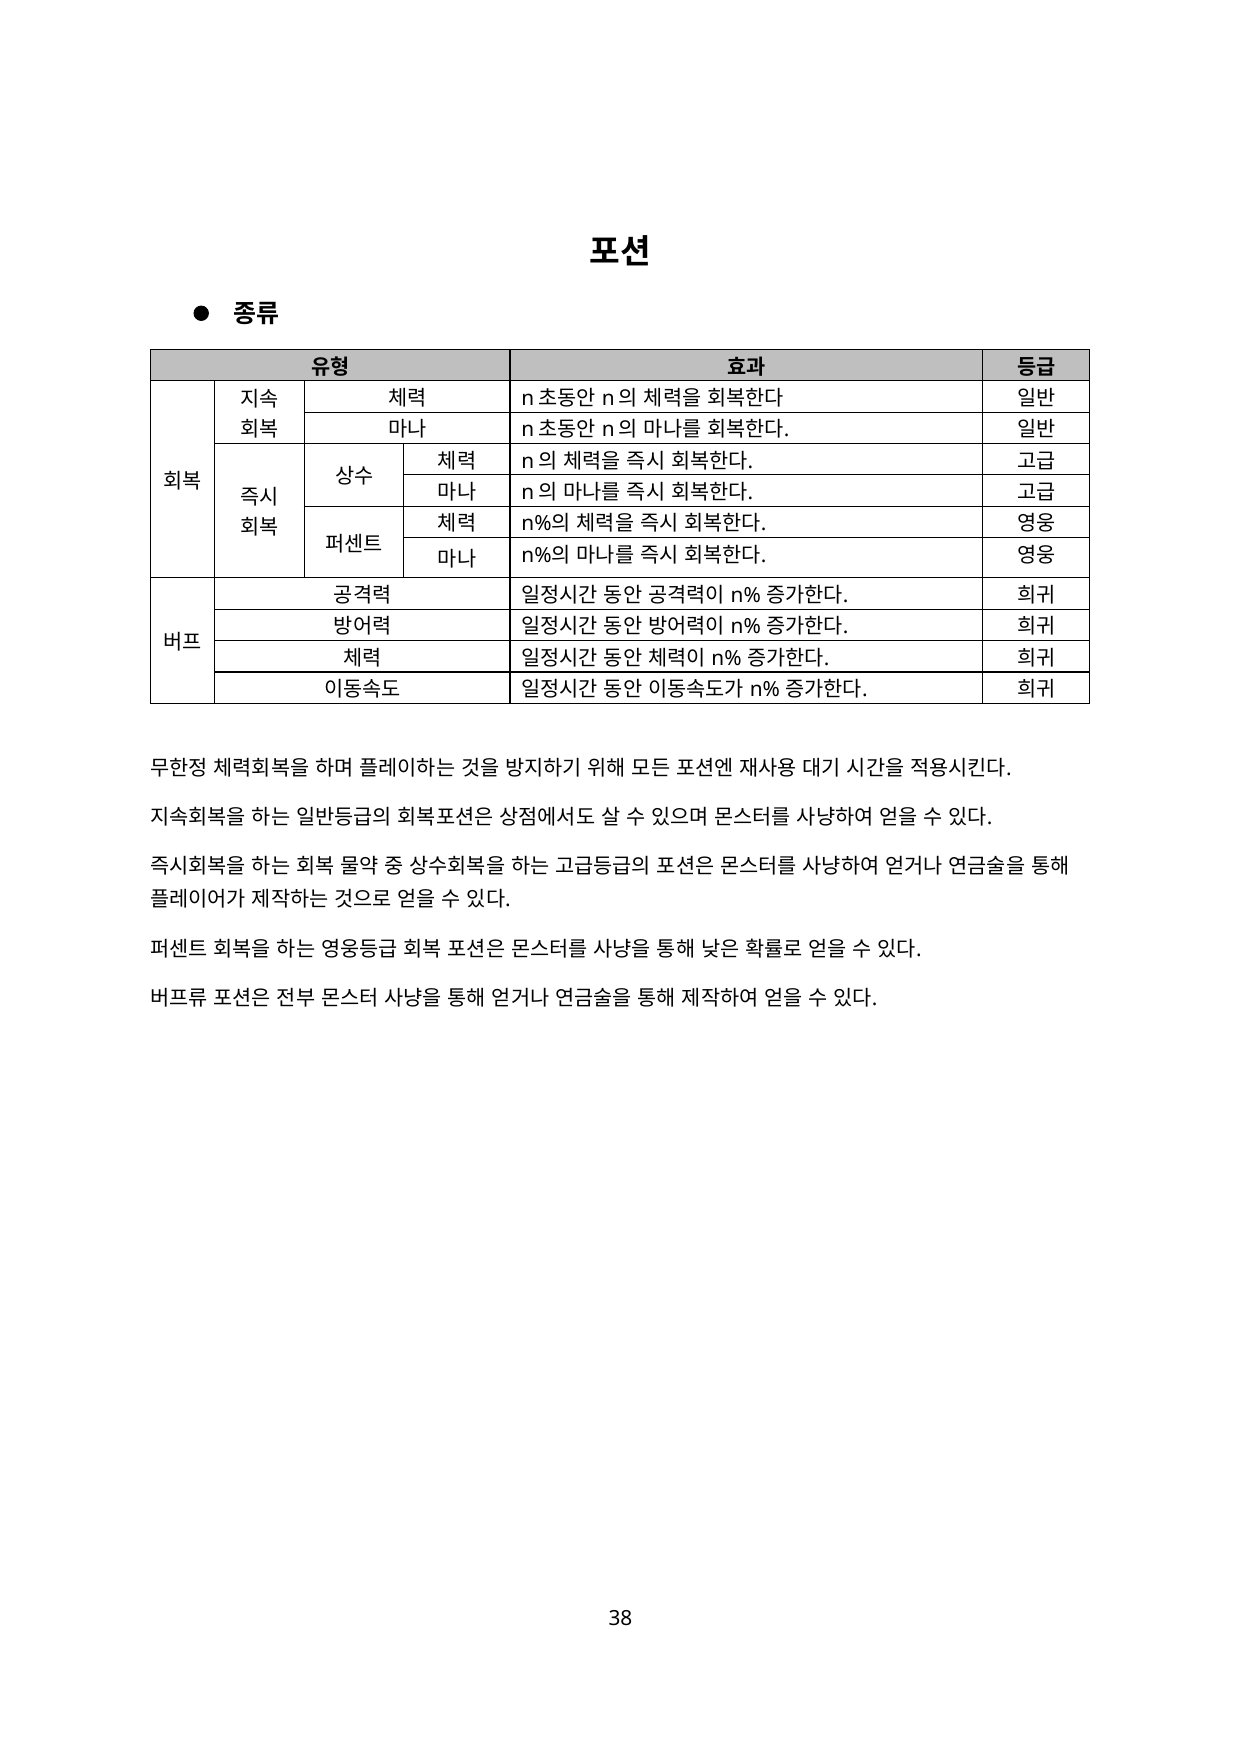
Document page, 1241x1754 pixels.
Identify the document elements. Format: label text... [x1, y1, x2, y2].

table_cell n의 체력을 즉시 회복한다. [511, 444, 982, 474]
table_cell 영웅 [983, 538, 1089, 577]
table_cell 체력 [215, 641, 509, 671]
table_header 등급 [983, 350, 1089, 380]
table_cell 고급 [983, 475, 1089, 506]
text 지속회복을 하는 일반등급의 회복포션은 상점에서도 살 수 있으며 몬스터를 사냥하여 얻을 수 있다. [150, 800, 1090, 831]
text 포션 [150, 224, 1090, 273]
table_cell 희귀 [983, 641, 1089, 671]
table_cell 체력 [404, 444, 509, 474]
table_cell 버프 [151, 578, 214, 703]
table_cell 일정시간 동안 방어력이 n% 증가한다. [511, 610, 982, 640]
table_cell 상수 [305, 444, 403, 506]
table_cell 회복 [151, 381, 214, 577]
text 퍼센트 회복을 하는 영웅등급 회복 포션은 몬스터를 사냥을 통해 낮은 확률로 얻을 수 있다. [150, 932, 1090, 962]
table_cell n%의 체력을 즉시 회복한다. [511, 507, 982, 537]
table_cell 방어력 [215, 610, 509, 640]
table_cell n의 마나를 즉시 회복한다. [511, 475, 982, 506]
table_header 유형 [151, 350, 509, 380]
table_cell 희귀 [983, 610, 1089, 640]
table_cell 마나 [305, 413, 509, 443]
table_cell 일정시간 동안 체력이 n% 증가한다. [511, 641, 982, 671]
table_cell 즉시 회복 [215, 444, 304, 577]
table_cell 고급 [983, 444, 1089, 474]
table_cell 체력 [305, 381, 509, 412]
table_cell 퍼센트 [305, 507, 403, 577]
table_header 효과 [511, 350, 982, 380]
table_cell n초동안 n의 체력을 회복한다 [511, 381, 982, 412]
list 종류 [192, 293, 1090, 329]
table_cell 희귀 [983, 673, 1089, 703]
table_cell n초동안 n의 마나를 회복한다. [511, 413, 982, 443]
table_cell 일정시간 동안 공격력이 n% 증가한다. [511, 578, 982, 609]
text 버프류 포션은 전부 몬스터 사냥을 통해 얻거나 연금술을 통해 제작하여 얻을 수 있다. [150, 981, 1090, 1011]
table_cell 공격력 [215, 578, 509, 609]
text 즉시회복을 하는 회복 물약 중 상수회복을 하는 고급등급의 포션은 몬스터를 사냥하여 얻거나 연금술을 통해 플레이어가 제작하는 것으로 얻을 수 있다. [150, 850, 1090, 913]
table_cell 희귀 [983, 578, 1089, 609]
table_cell 지속 회복 [215, 381, 304, 443]
table_cell 마나 [404, 538, 509, 577]
table_cell 영웅 [983, 507, 1089, 537]
text 무한정 체력회복을 하며 플레이하는 것을 방지하기 위해 모든 포션엔 재사용 대기 시간을 적용시킨다. [150, 751, 1090, 781]
table_cell n%의 마나를 즉시 회복한다. [511, 538, 982, 577]
table_cell 체력 [404, 507, 509, 537]
table_cell 이동속도 [215, 673, 509, 703]
table_cell 일반 [983, 381, 1089, 412]
table_cell 마나 [404, 475, 509, 506]
table_cell 일반 [983, 413, 1089, 443]
table_cell 일정시간 동안 이동속도가 n% 증가한다. [511, 673, 982, 703]
